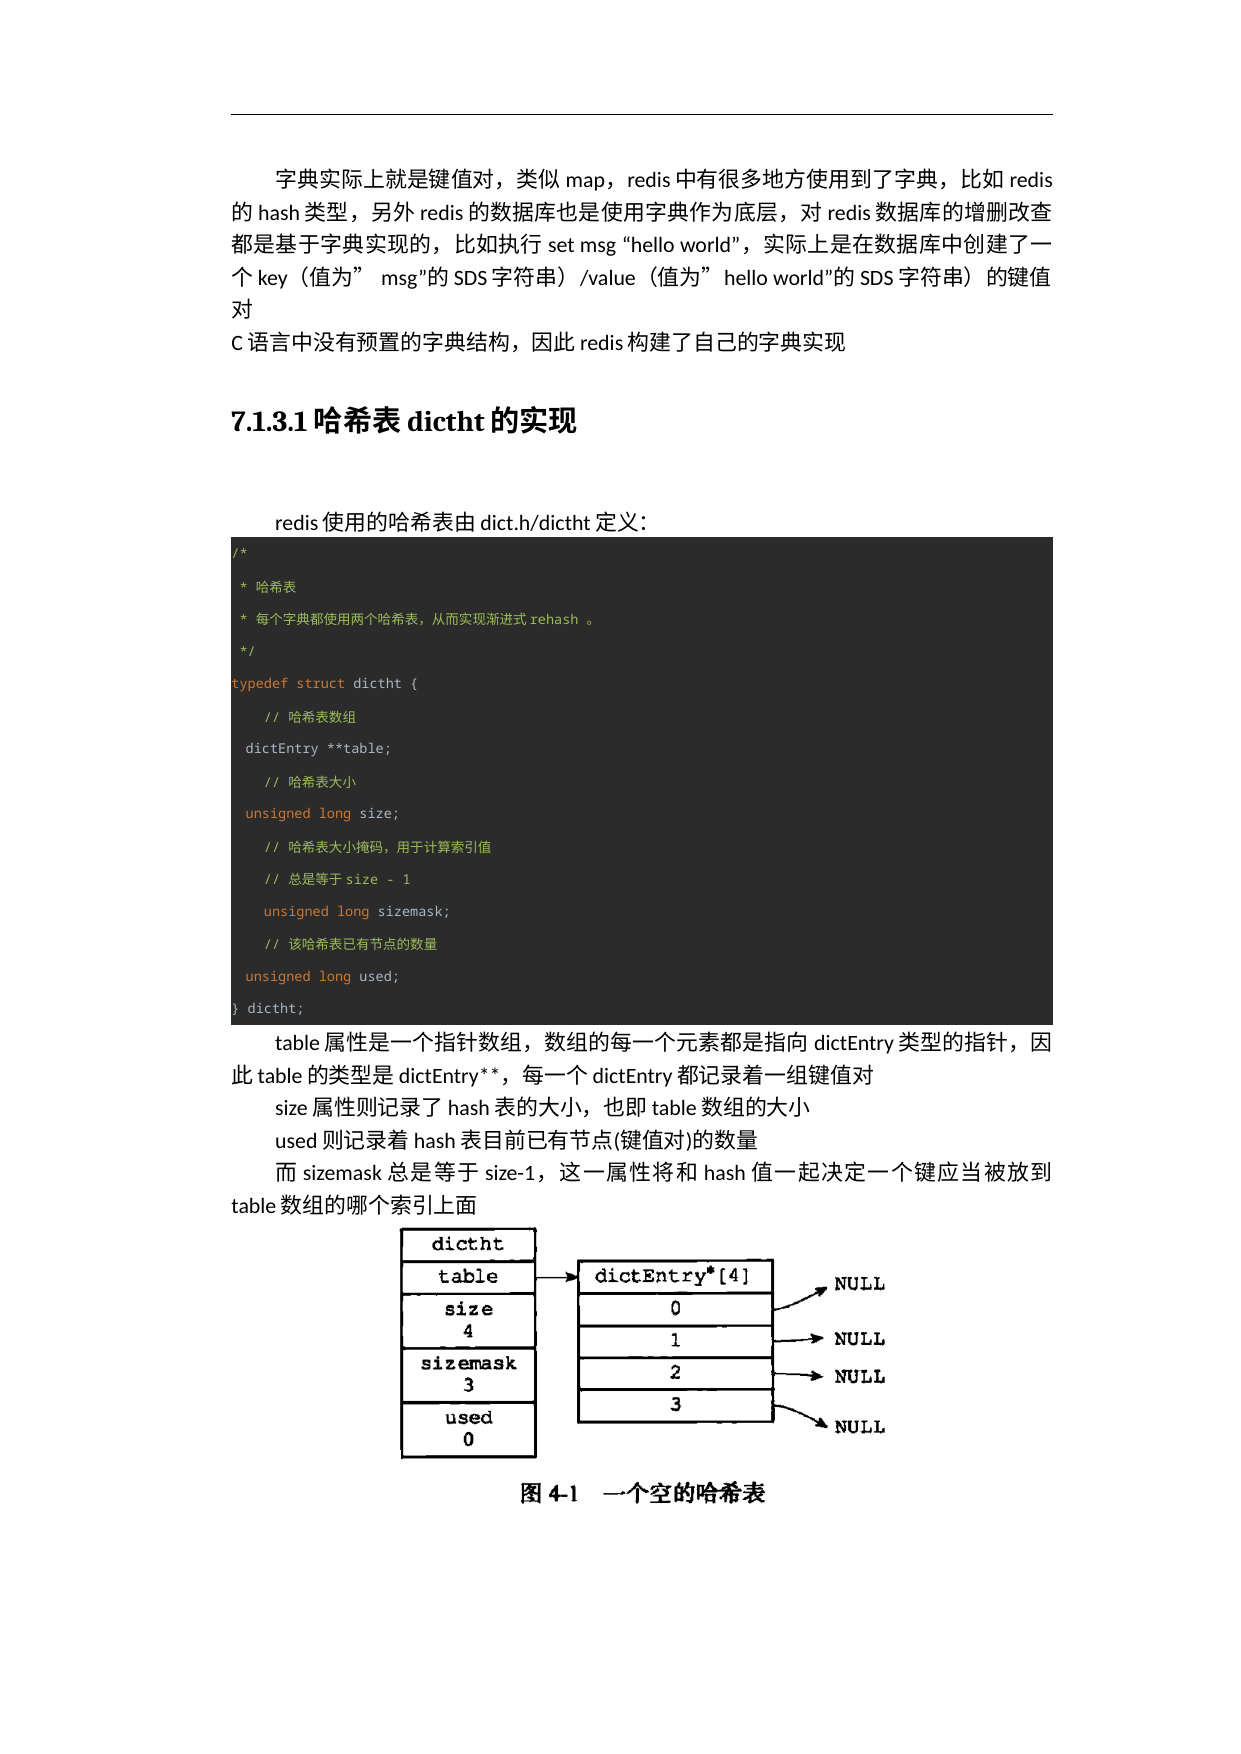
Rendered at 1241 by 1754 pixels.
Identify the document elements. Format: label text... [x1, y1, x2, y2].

picture [389, 1220, 895, 1514]
text table属性是一个指针数组，数组的每一个元素都是指向dictEntry类型的指针，因此table的类型是dictEntry**，每一个dictEntry都记录着一组键值对 [231, 1025, 1053, 1090]
text used则记录着hash表目前已有节点(键值对)的数量 [231, 1122, 1053, 1155]
text C语言中没有预置的字典结构，因此redis构建了自己的字典实现 [231, 324, 1053, 357]
text 字典实际上就是键值对，类似map，redis中有很多地方使用到了字典，比如redis的hash类型，另外redis的数据库也是使用字典作为底层，对redis数据库的增删改查都是基于字典实现的，比如执行set msg “hello world”，实际上是在数据库中创建了一个key（值为” msg”的SDS字符串）/value（值为”hello world”的SDS字符串）的键值对 [231, 162, 1053, 324]
text /* * 哈希表 * 每个字典都使用两个哈希表，从而实现渐进式 rehash 。 */ typedef struct dictht { // 哈希表数组 dictEntry **table; // 哈希表大小 unsigned long size; // 哈希表大小掩码，用于计算索引值 // 总是等于 size - 1 unsigned long sizemask; // 该哈希表已有节点的数量 unsigned long used; } dictht; [231, 537, 1053, 1025]
text 而sizemask总是等于size-1，这一属性将和hash值一起决定一个键应当被放到table数组的哪个索引上面 [231, 1155, 1053, 1220]
text redis使用的哈希表由dict.h/dictht定义： [231, 505, 1053, 537]
text size属性则记录了hash表的大小，也即table数组的大小 [231, 1090, 1053, 1122]
subtitle 7.1.3.1 哈希表dictht的实现 [231, 386, 1053, 451]
